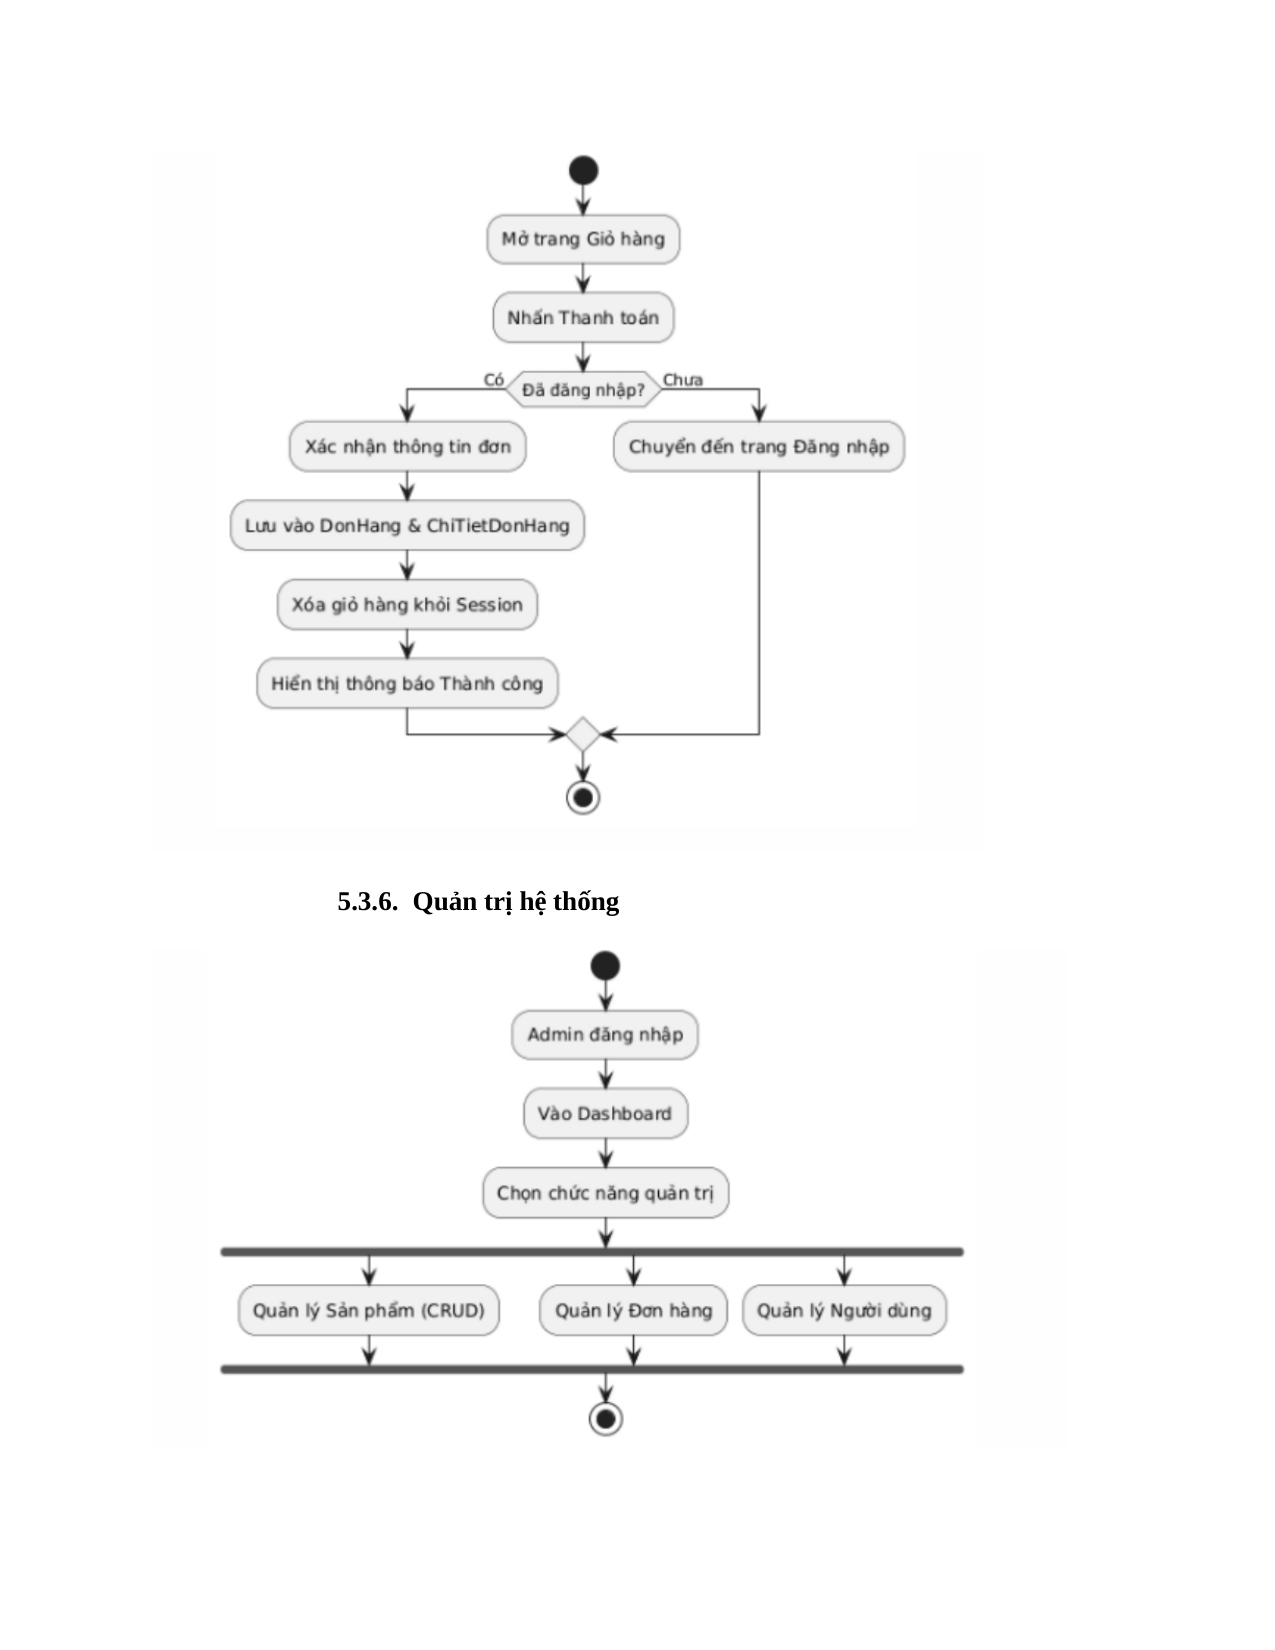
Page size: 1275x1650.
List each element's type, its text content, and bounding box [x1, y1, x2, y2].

picture [150, 150, 987, 851]
picture [150, 949, 1067, 1449]
list Quản trị hệ thống [337, 885, 1125, 916]
